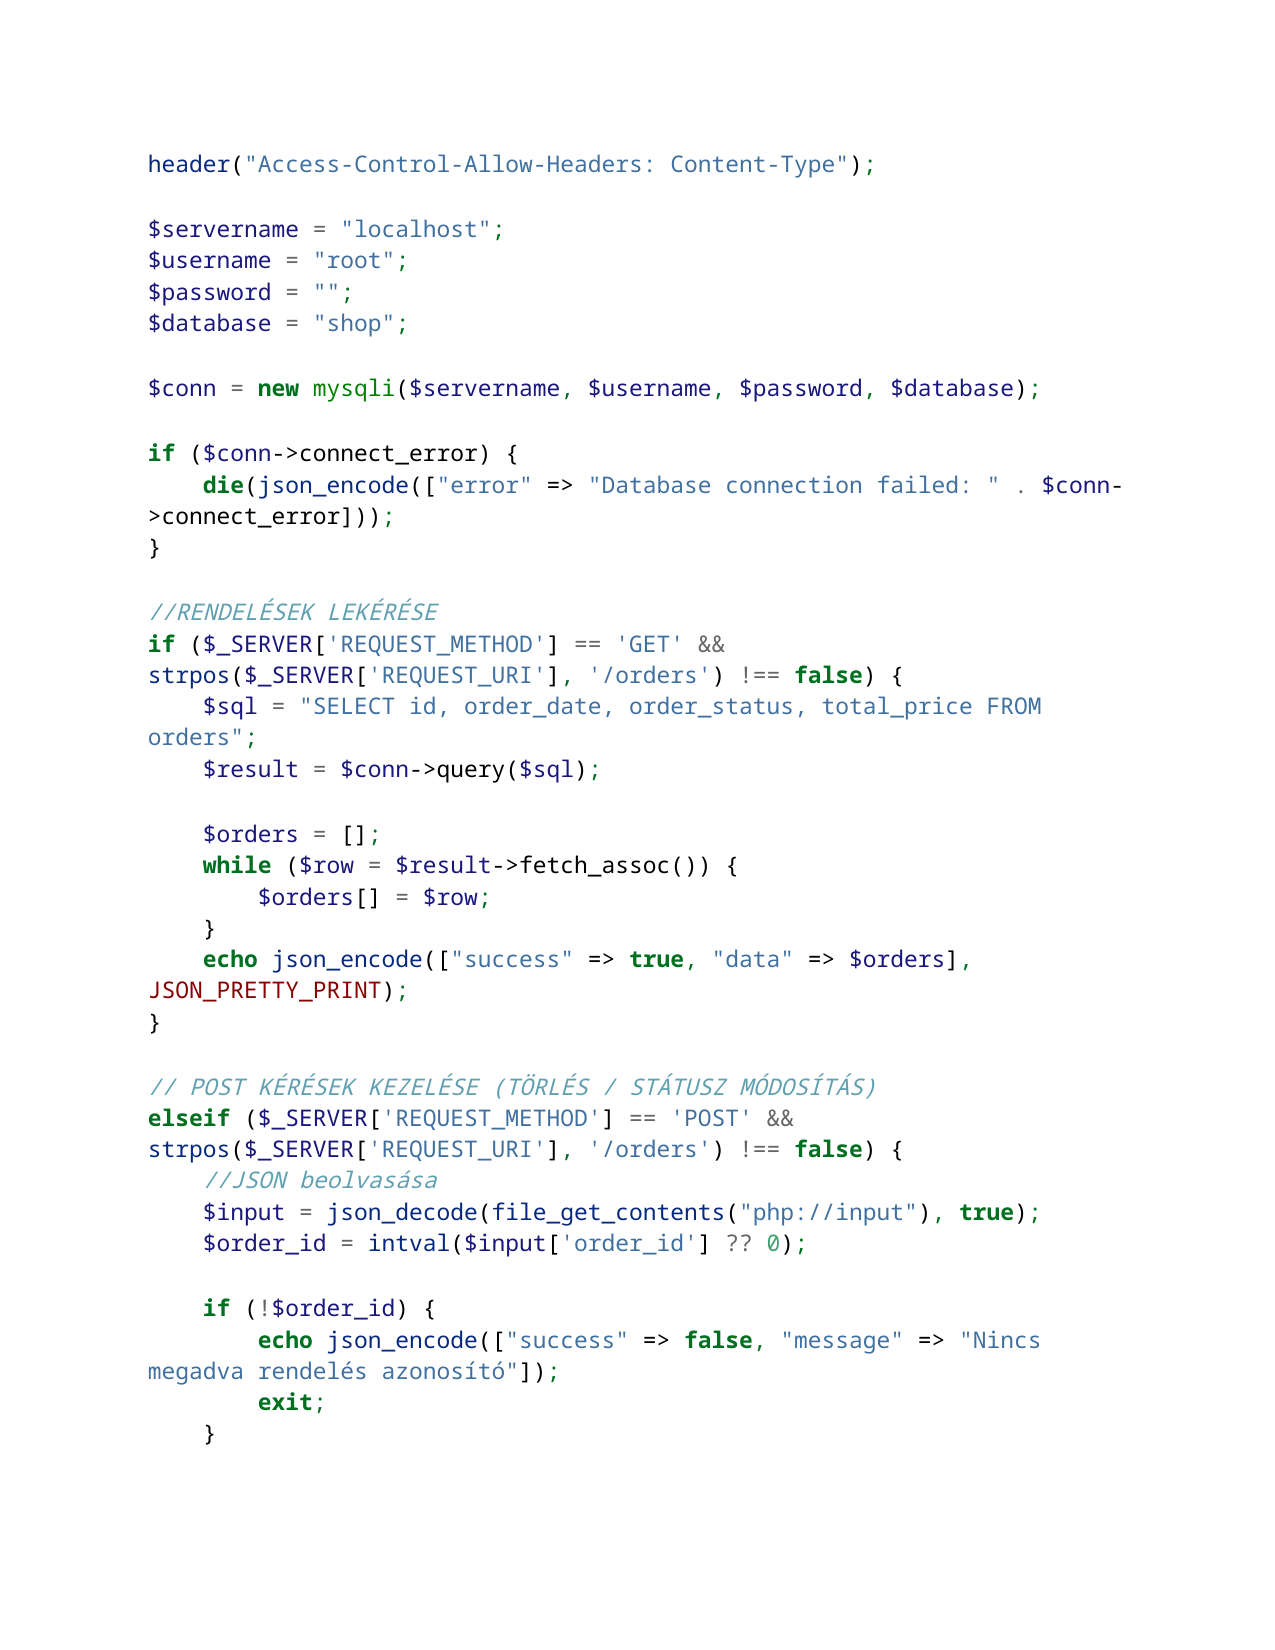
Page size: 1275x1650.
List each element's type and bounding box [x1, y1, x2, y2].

text [148, 148, 1127, 1483]
